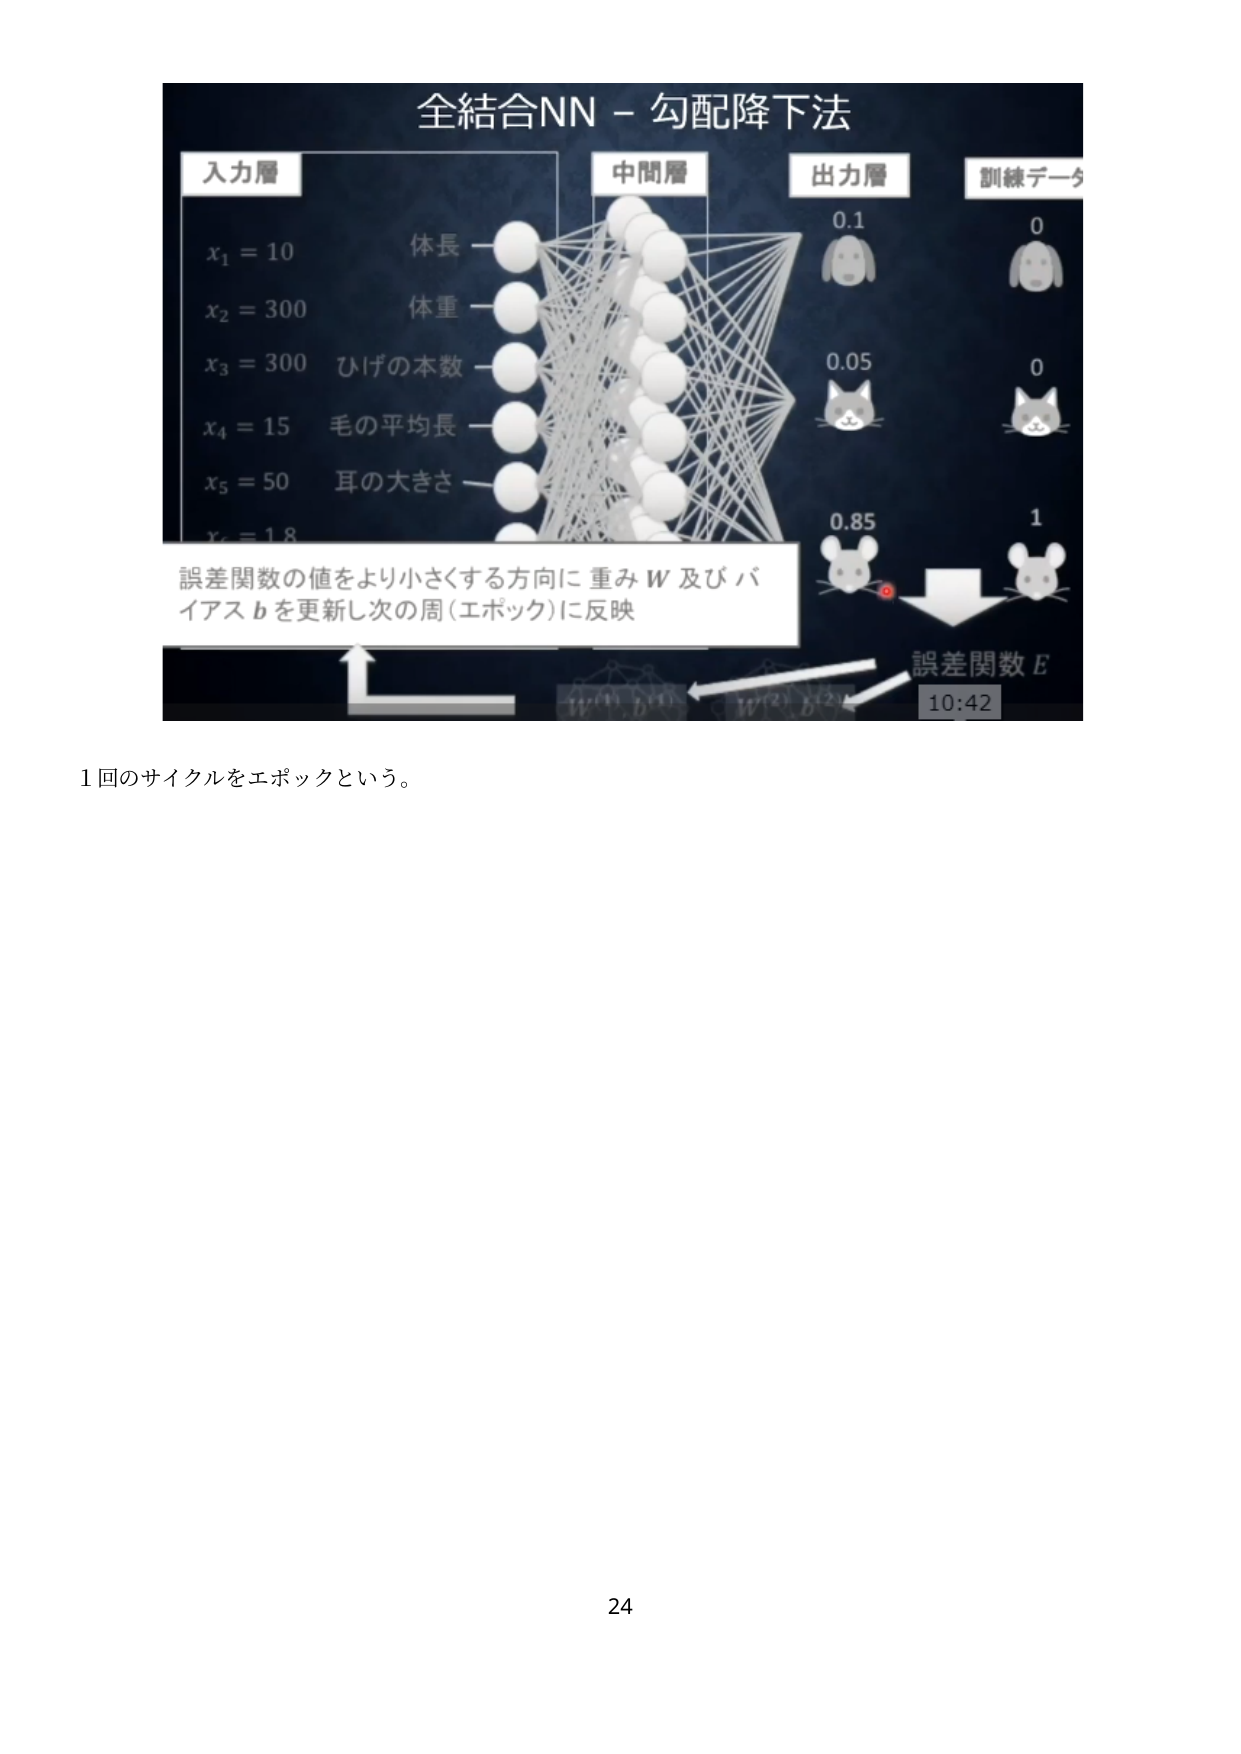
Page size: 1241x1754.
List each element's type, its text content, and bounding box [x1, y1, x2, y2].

picture [162, 83, 1084, 721]
text １回のサイクルをエポックという。 [75, 758, 1165, 796]
